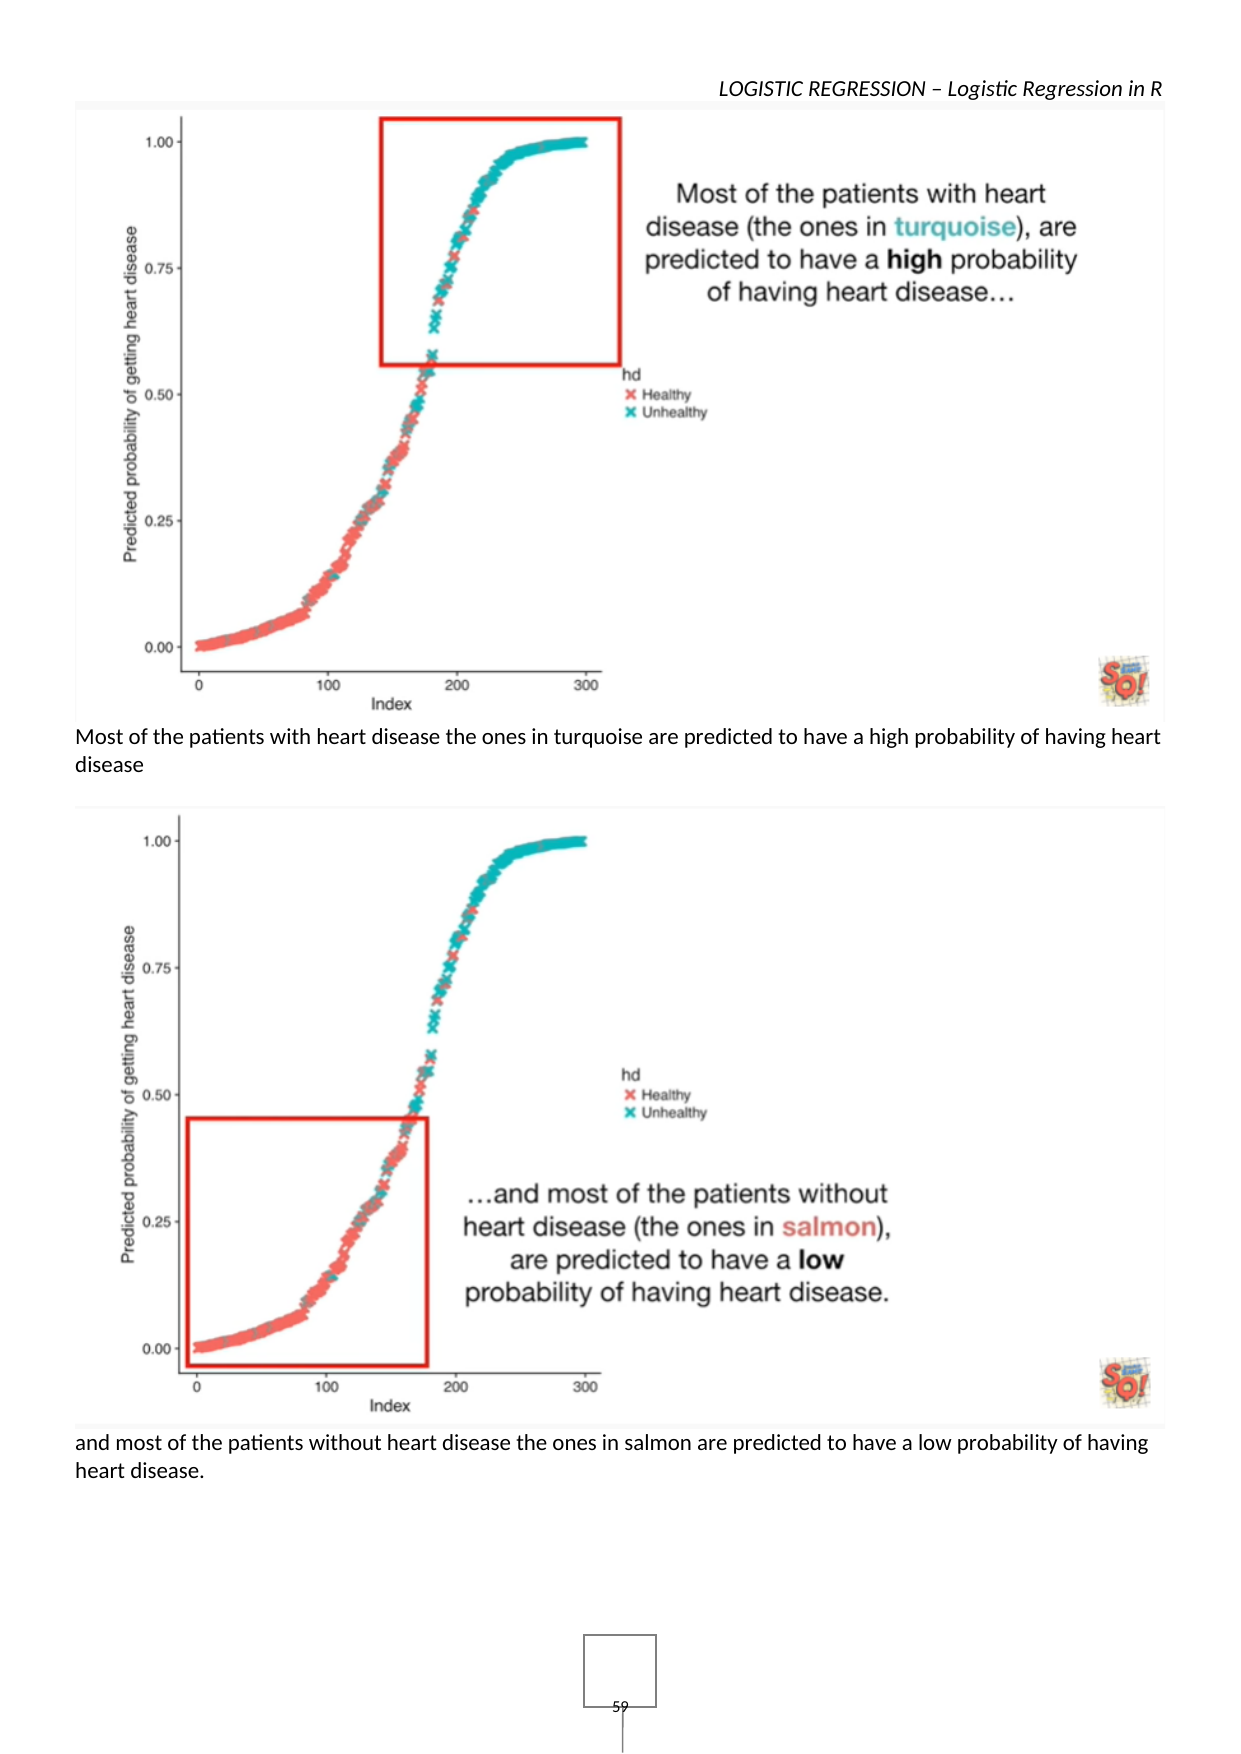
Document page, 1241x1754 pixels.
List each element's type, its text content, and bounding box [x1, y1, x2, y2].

picture [75, 806, 1166, 1429]
text Most of the patients with heart disease the ones in turquoise are predicted to have a high probability of having heart disease [75, 722, 1165, 778]
picture [75, 101, 1166, 722]
text and most of the patients without heart disease the ones in salmon are predicted to have a low probability of having heart disease. [75, 1429, 1165, 1484]
